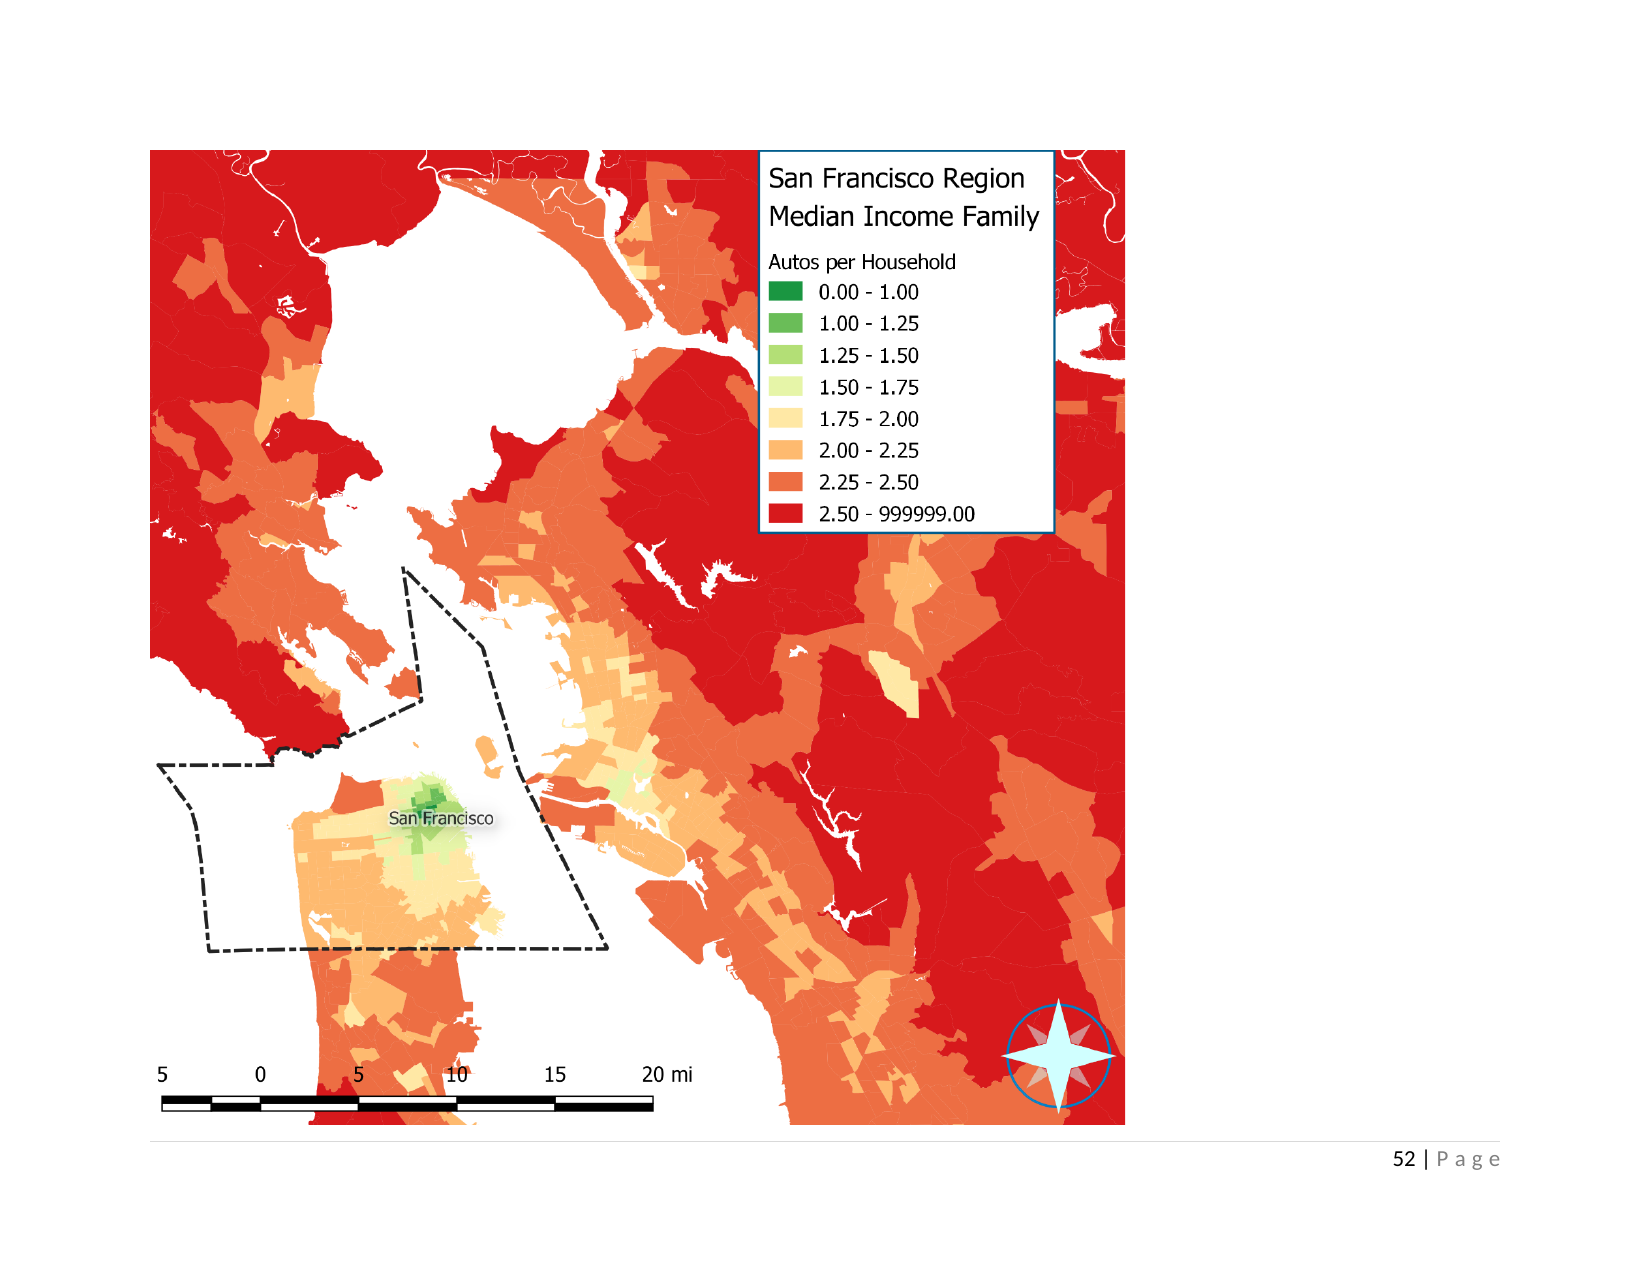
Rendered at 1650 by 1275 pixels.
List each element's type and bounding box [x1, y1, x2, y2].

picture [761, 152, 1053, 531]
picture [150, 150, 1125, 1125]
